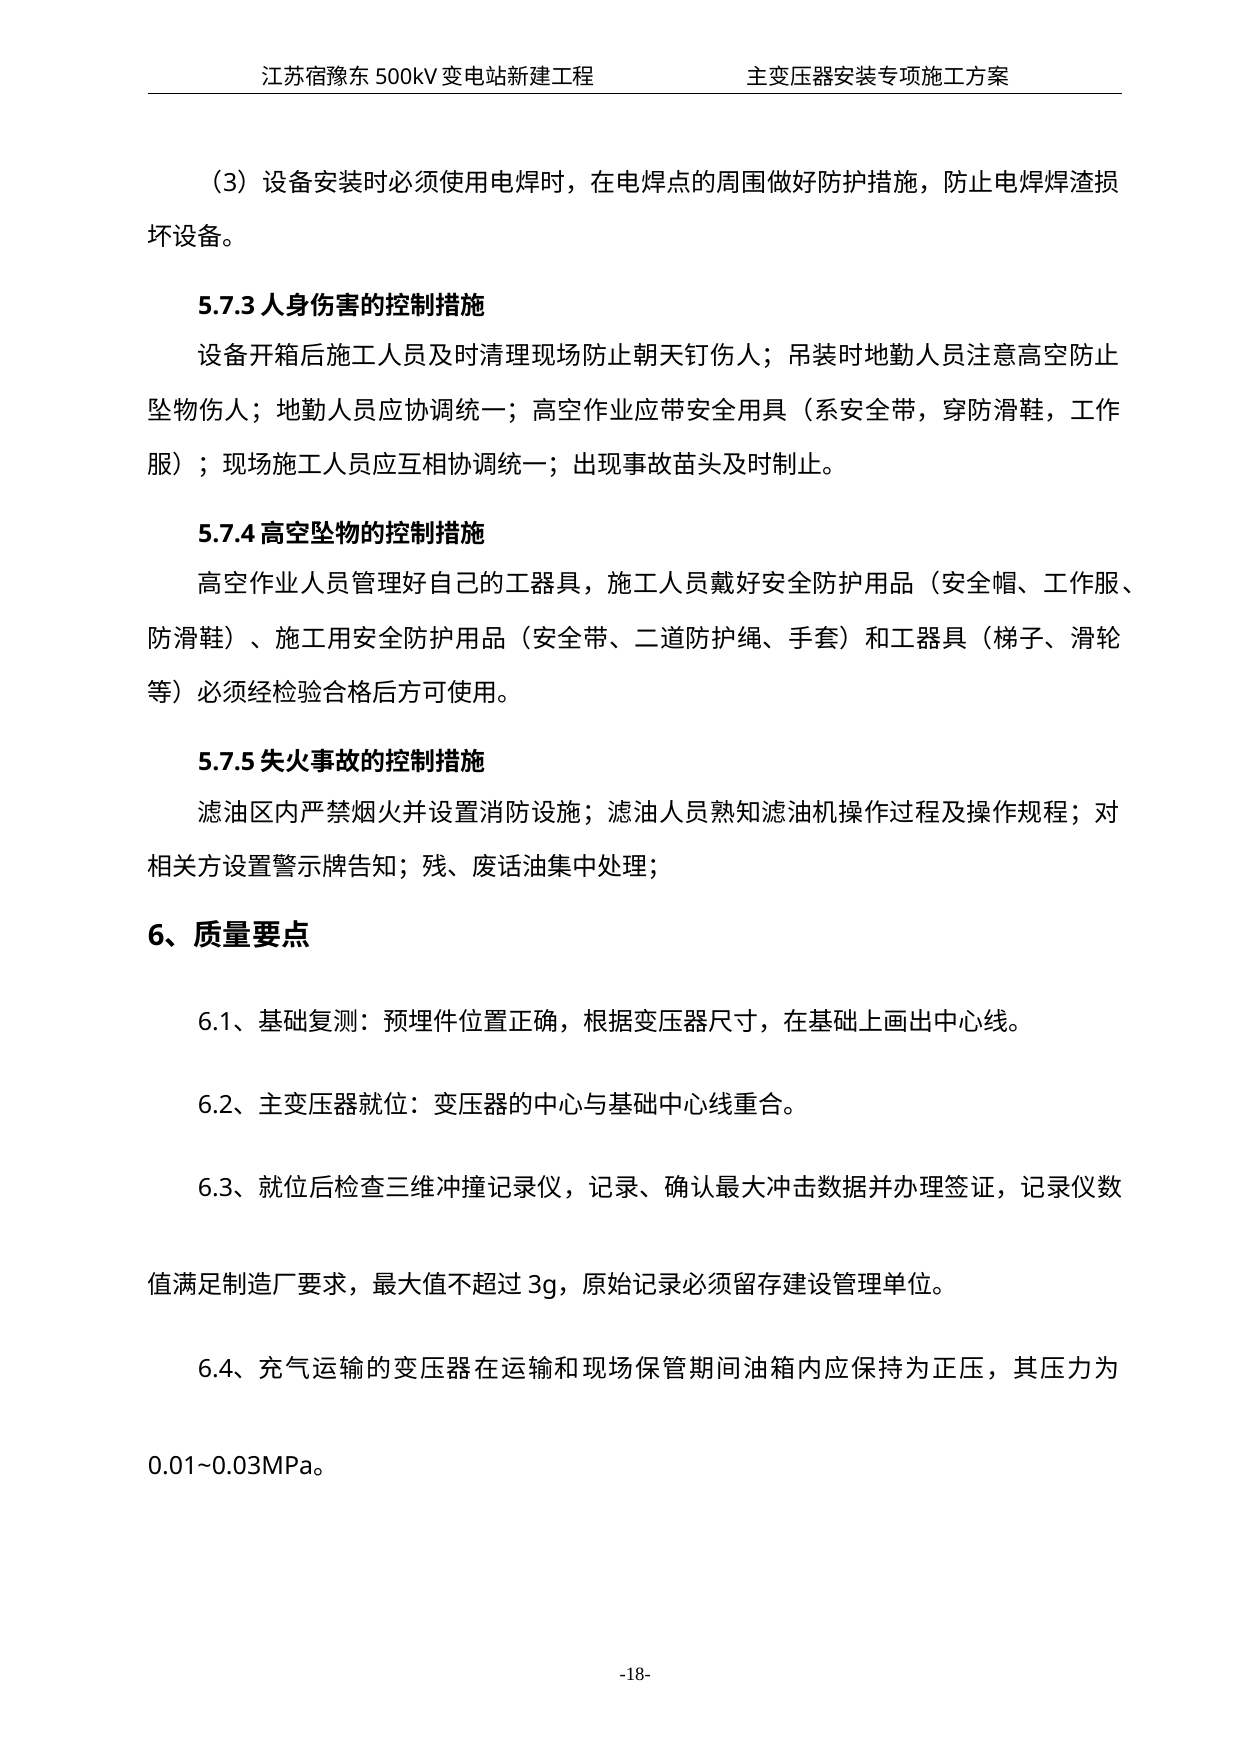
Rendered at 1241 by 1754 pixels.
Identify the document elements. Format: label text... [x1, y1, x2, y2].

text 高空作业人员管理好自己的工器具，施工人员戴好安全防护用品（安全帽、工作服、防滑鞋）、施工用安全防护用品（安全带、二道防护绳、手套）和工器具（梯子、滑轮等）必须经检验合格后方可使用。 [148, 564, 1122, 709]
text 5.7.5失火事故的控制措施 [148, 727, 1122, 792]
text 5.7.3人身伤害的控制措施 [148, 271, 1122, 336]
text （3）设备安装时必须使用电焊时，在电焊点的周围做好防护措施，防止电焊焊渣损坏设备。 [148, 162, 1122, 253]
list 主变压器就位：变压器的中心与基础中心线重合。 [148, 1070, 1122, 1135]
list 就位后检查三维冲撞记录仪，记录、确认最大冲击数据并办理签证，记录仪数值满足制造厂要求，最大值不超过3g，原始记录必须留存建设管理单位。 [148, 1153, 1122, 1316]
text 滤油区内严禁烟火并设置消防设施；滤油人员熟知滤油机操作过程及操作规程；对相关方设置警示牌告知；残、废话油集中处理； [148, 792, 1122, 883]
list 基础复测：预埋件位置正确，根据变压器尺寸，在基础上画出中心线。 [148, 987, 1122, 1052]
text 5.7.4高空坠物的控制措施 [148, 499, 1122, 564]
list 充气运输的变压器在运输和现场保管期间油箱内应保持为正压，其压力为0.01~0.03MPa。 [148, 1334, 1122, 1496]
subtitle 6、质量要点 [148, 901, 1122, 966]
text 设备开箱后施工人员及时清理现场防止朝天钉伤人；吊装时地勤人员注意高空防止坠物伤人；地勤人员应协调统一；高空作业应带安全用具（系安全带，穿防滑鞋，工作服）；现场施工人员应互相协调统一；出现事故苗头及时制止。 [148, 336, 1122, 481]
